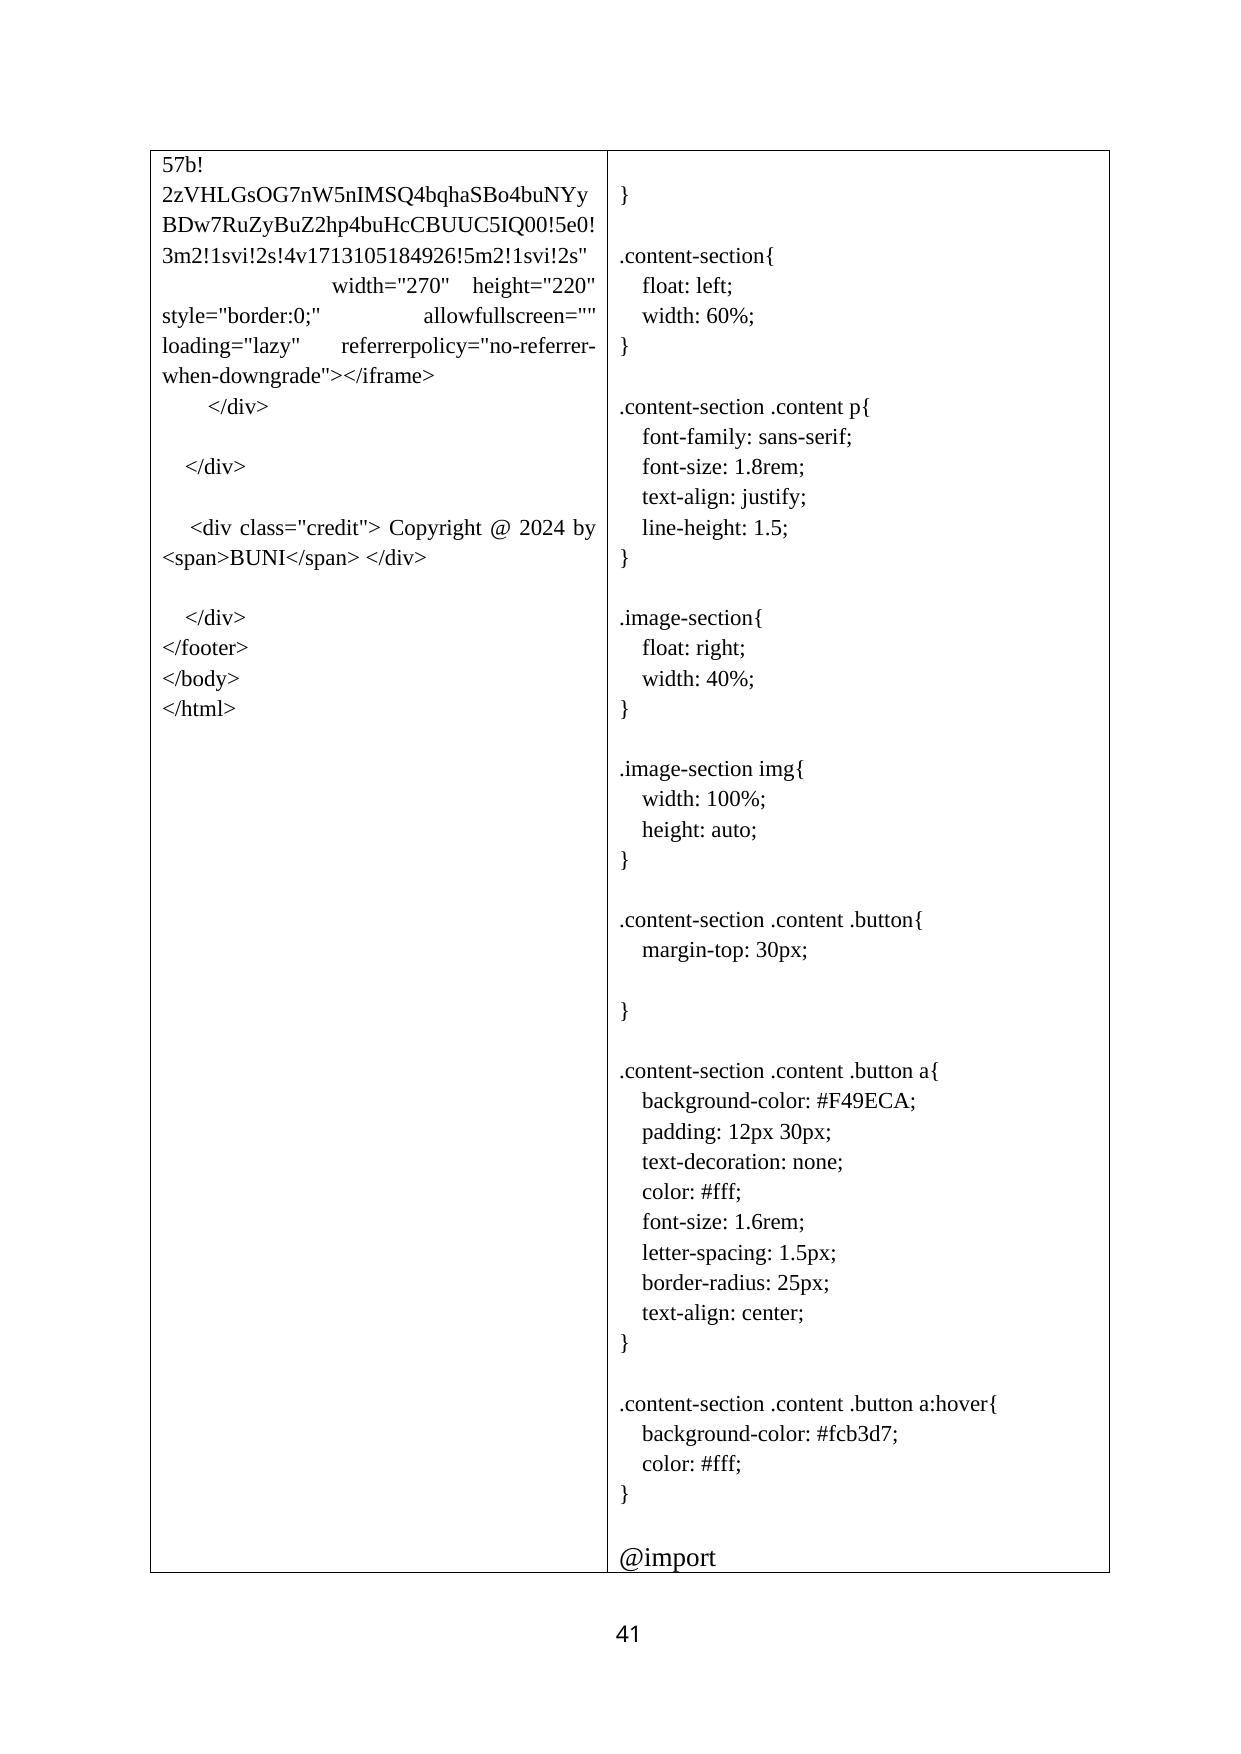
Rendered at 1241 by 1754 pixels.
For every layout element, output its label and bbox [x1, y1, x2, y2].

table_cell [608, 151, 1109, 1572]
table_cell [151, 151, 607, 1572]
